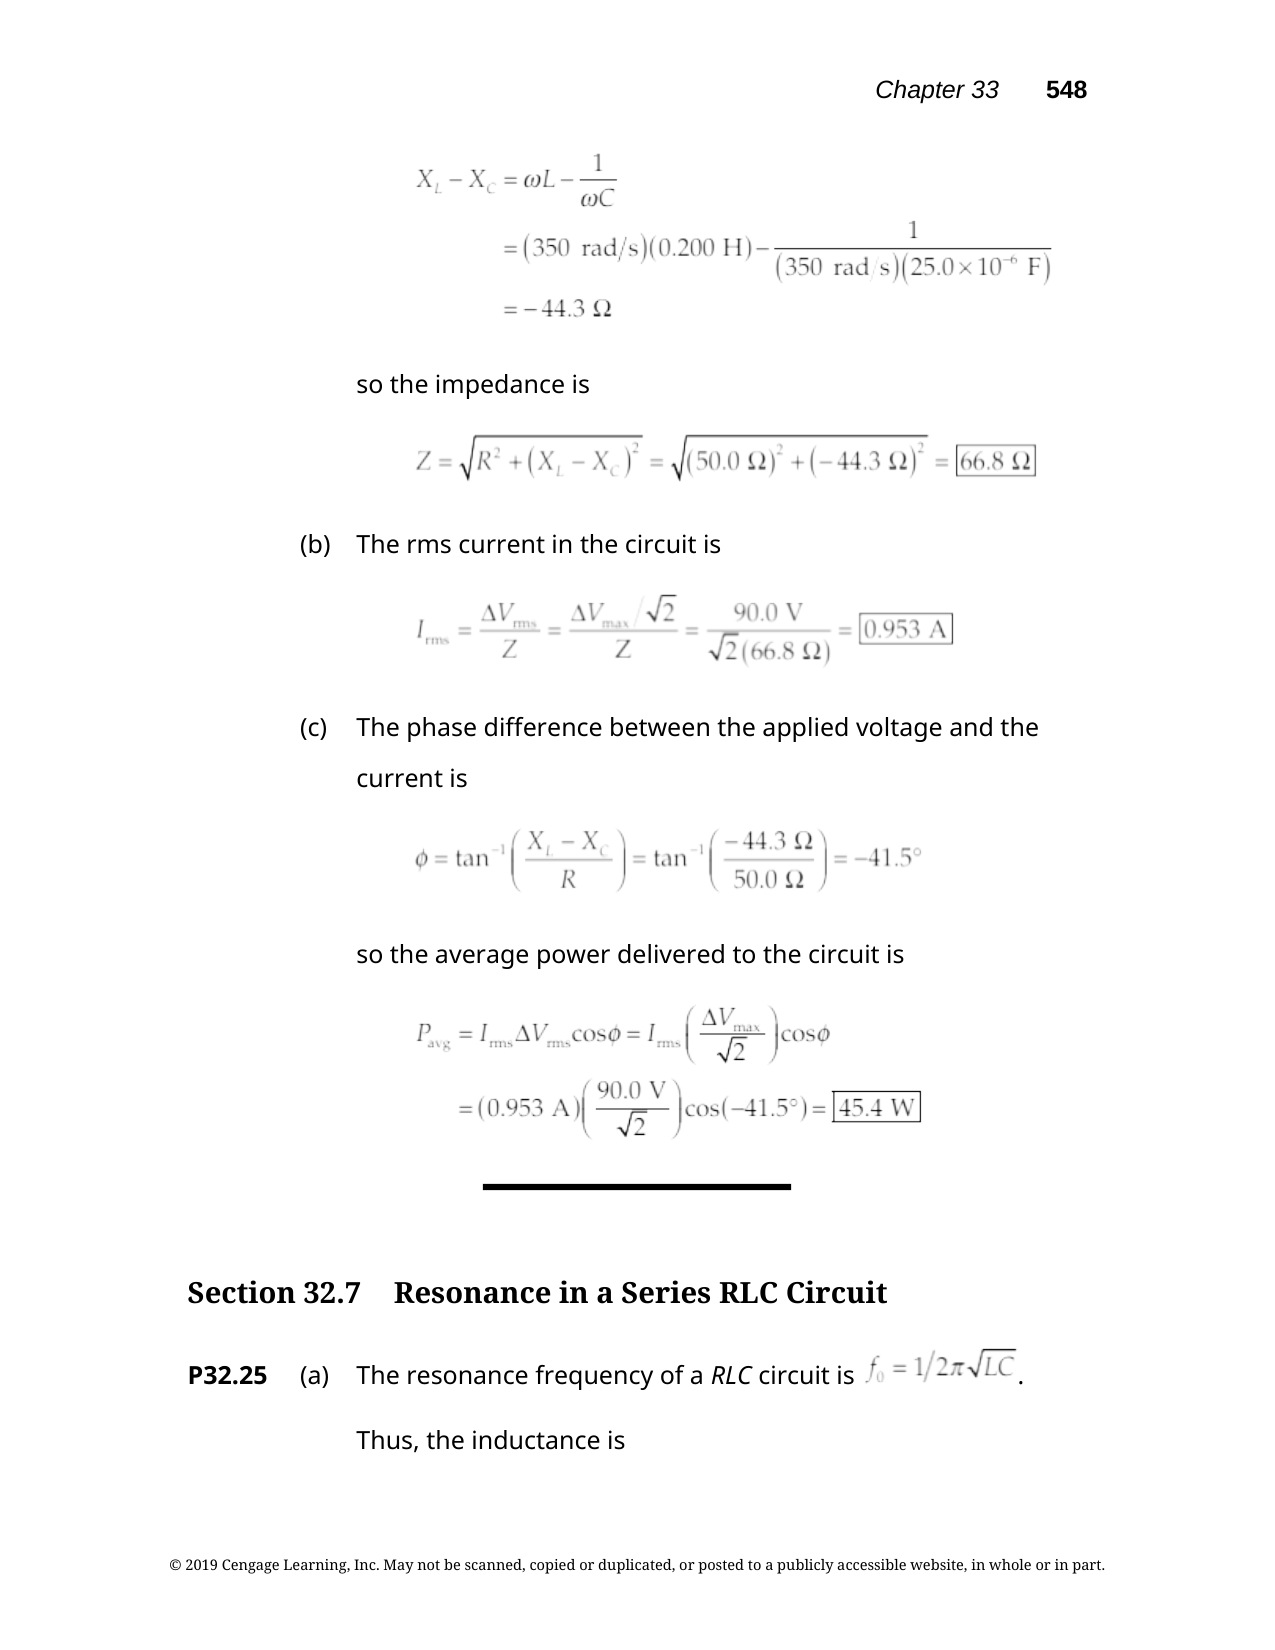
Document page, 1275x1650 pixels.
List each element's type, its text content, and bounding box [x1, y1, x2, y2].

text so the average power delivered to the circuit is [187, 937, 1087, 971]
text (c) The phase difference between the applied voltage and the current is [187, 709, 1087, 794]
text P32.25 (a) The resonance frequency of a RLC circuit is . Thus, the inductance is [187, 1344, 1087, 1457]
text so the impedance is [187, 367, 1087, 401]
text (b) The rms current in the circuit is [187, 527, 1087, 561]
text Section 32.7 Resonance in a Series RLC Circuit [187, 1272, 1087, 1312]
